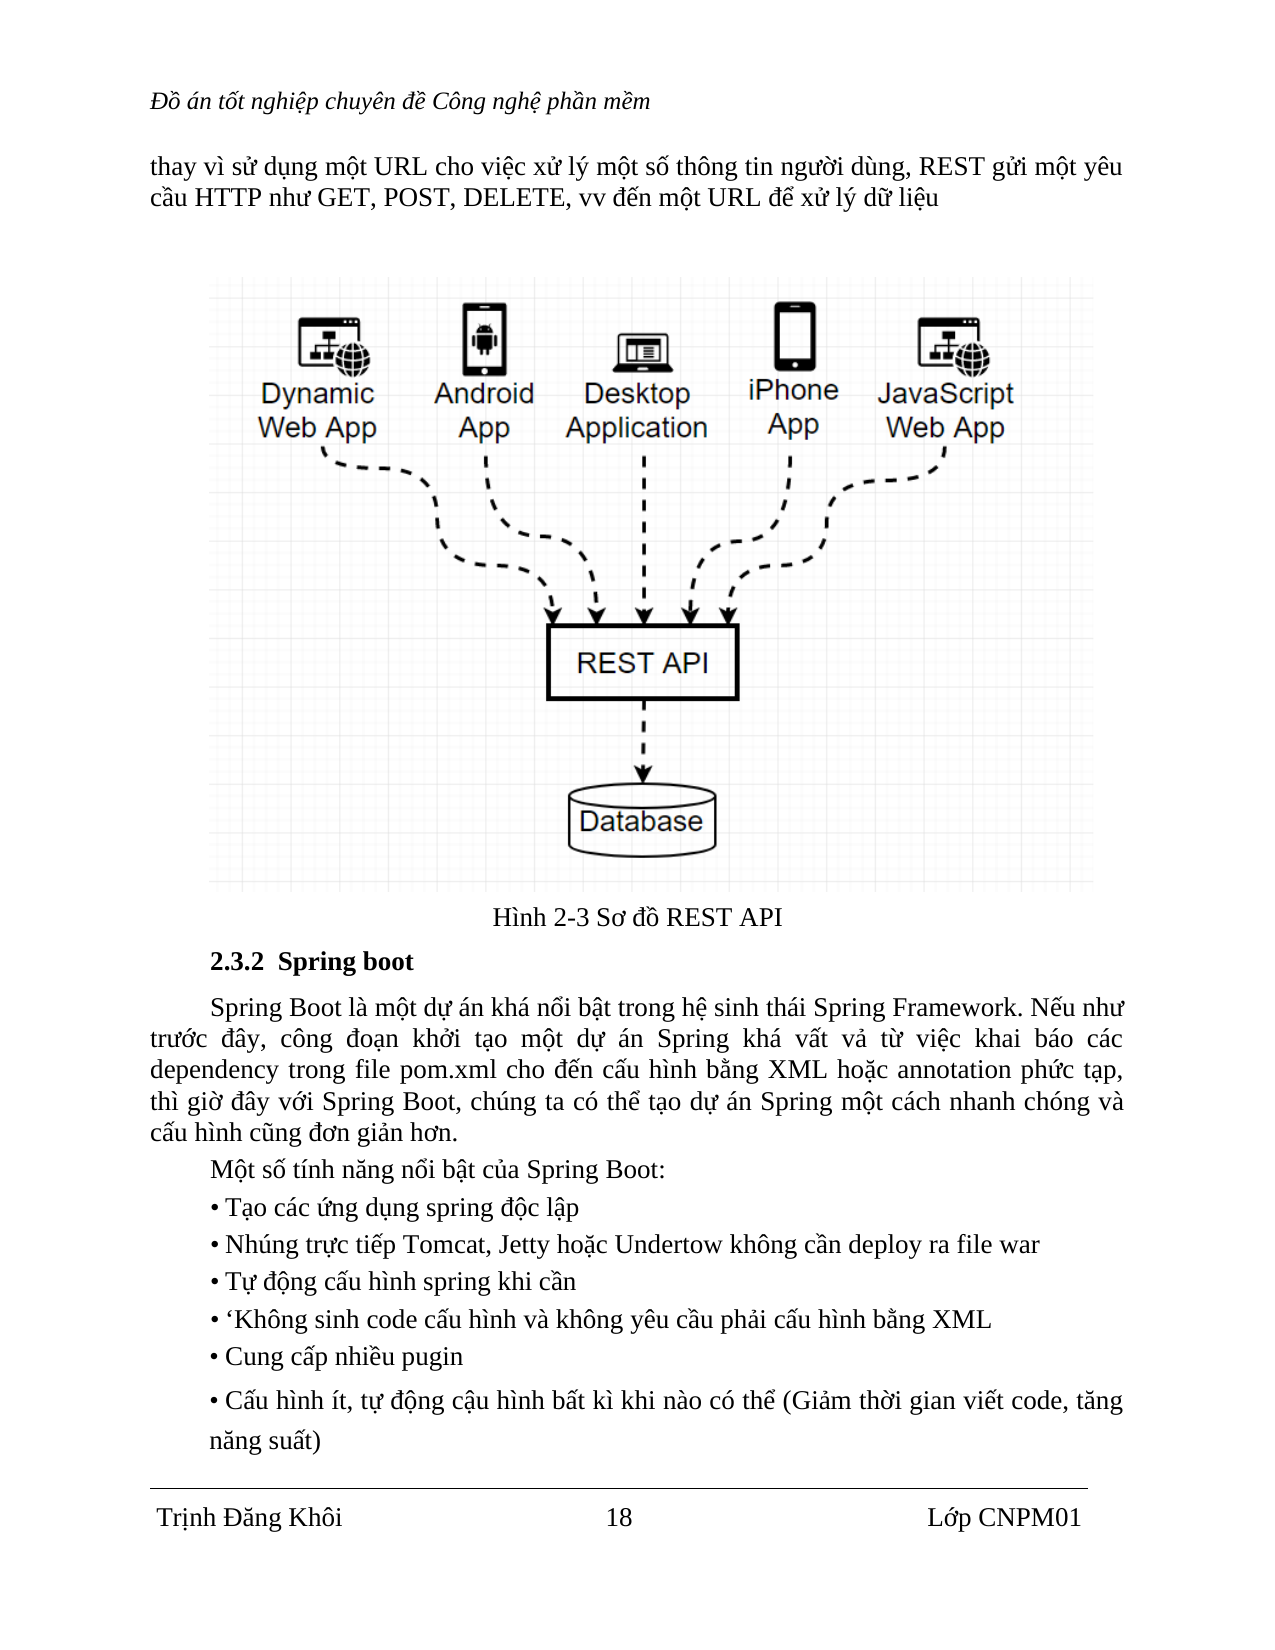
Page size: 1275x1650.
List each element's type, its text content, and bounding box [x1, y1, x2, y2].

picture [209, 277, 1094, 892]
text • Tạo các ứng dụng spring độc lập [150, 1191, 1125, 1222]
text • Cấu hình ít, tự động cậu hình bất kì khi nào có thể (Giảm thời gian viết code, tăng năng suất) [209, 1384, 1125, 1456]
text Hình 2-3 Sơ đồ REST API [150, 901, 1125, 932]
text • Cung cấp nhiều pugin [150, 1340, 1125, 1371]
text • ‘Không sinh code cấu hình và không yêu cầu phải cấu hình bằng XML [150, 1303, 1125, 1334]
text Spring Boot là một dự án khá nổi bật trong hệ sinh thái Spring Framework. Nếu như trước đây, công đoạn khởi tạo một dự án Spring khá vất vả từ việc khai báo các dependency trong file pom.xml cho đến cấu hình bằng XML hoặc annotation phức tạp, thì giờ đây với Spring Boot, chúng ta có thể tạo dự án Spring một cách nhanh chóng và cấu hình cũng đơn giản hơn. [150, 991, 1125, 1147]
text • Nhúng trực tiếp Tomcat, Jetty hoặc Undertow không cần deploy ra file war [150, 1228, 1125, 1259]
subtitle 2.3.2 Spring boot [210, 945, 1125, 976]
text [150, 150, 1125, 212]
text • Tự động cấu hình spring khi cần [150, 1266, 1125, 1297]
text Một số tính năng nổi bật của Spring Boot: [150, 1153, 1125, 1184]
